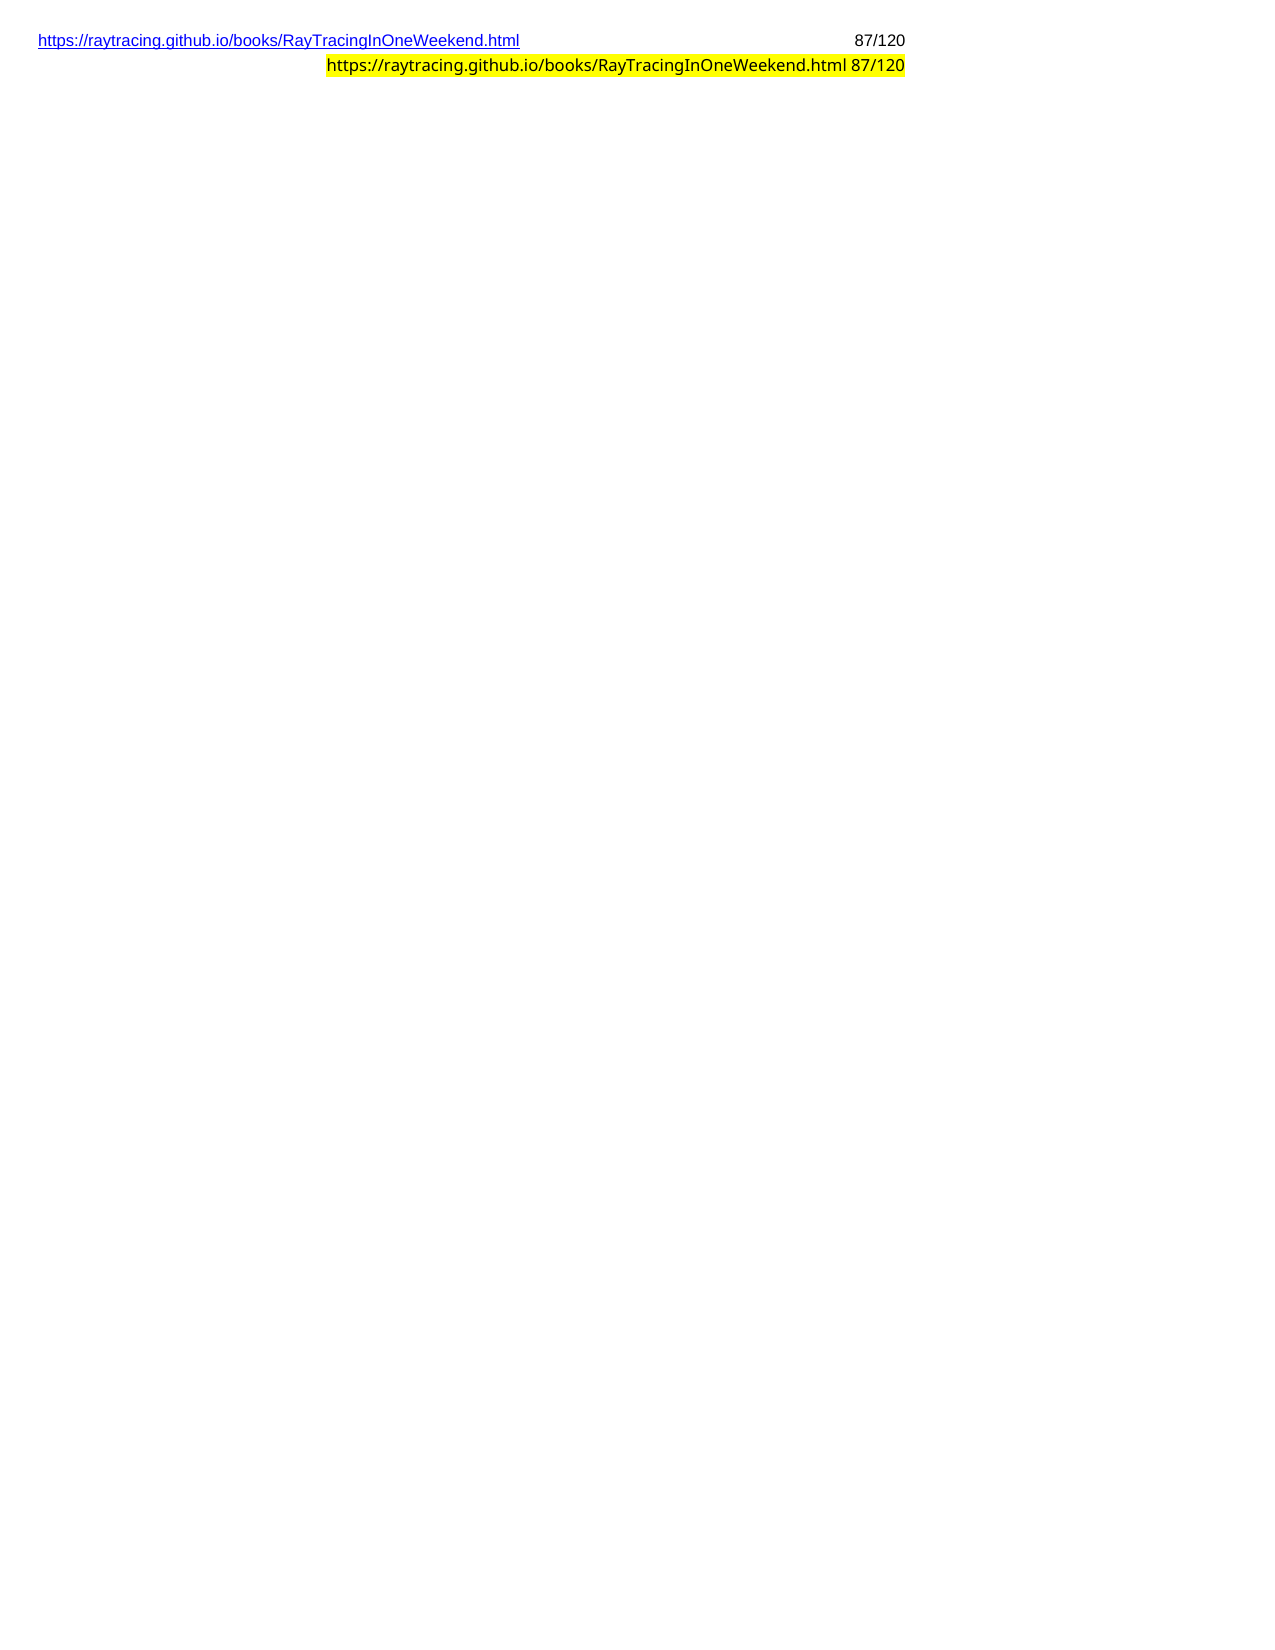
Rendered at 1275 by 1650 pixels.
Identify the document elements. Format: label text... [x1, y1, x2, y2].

text https://raytracing.github.io/books/RayTracingInOneWeekend.html 87/120 https://raytracing.github.io/books/RayTracingInOneWeekend.html 87/120 [38, 31, 838, 77]
